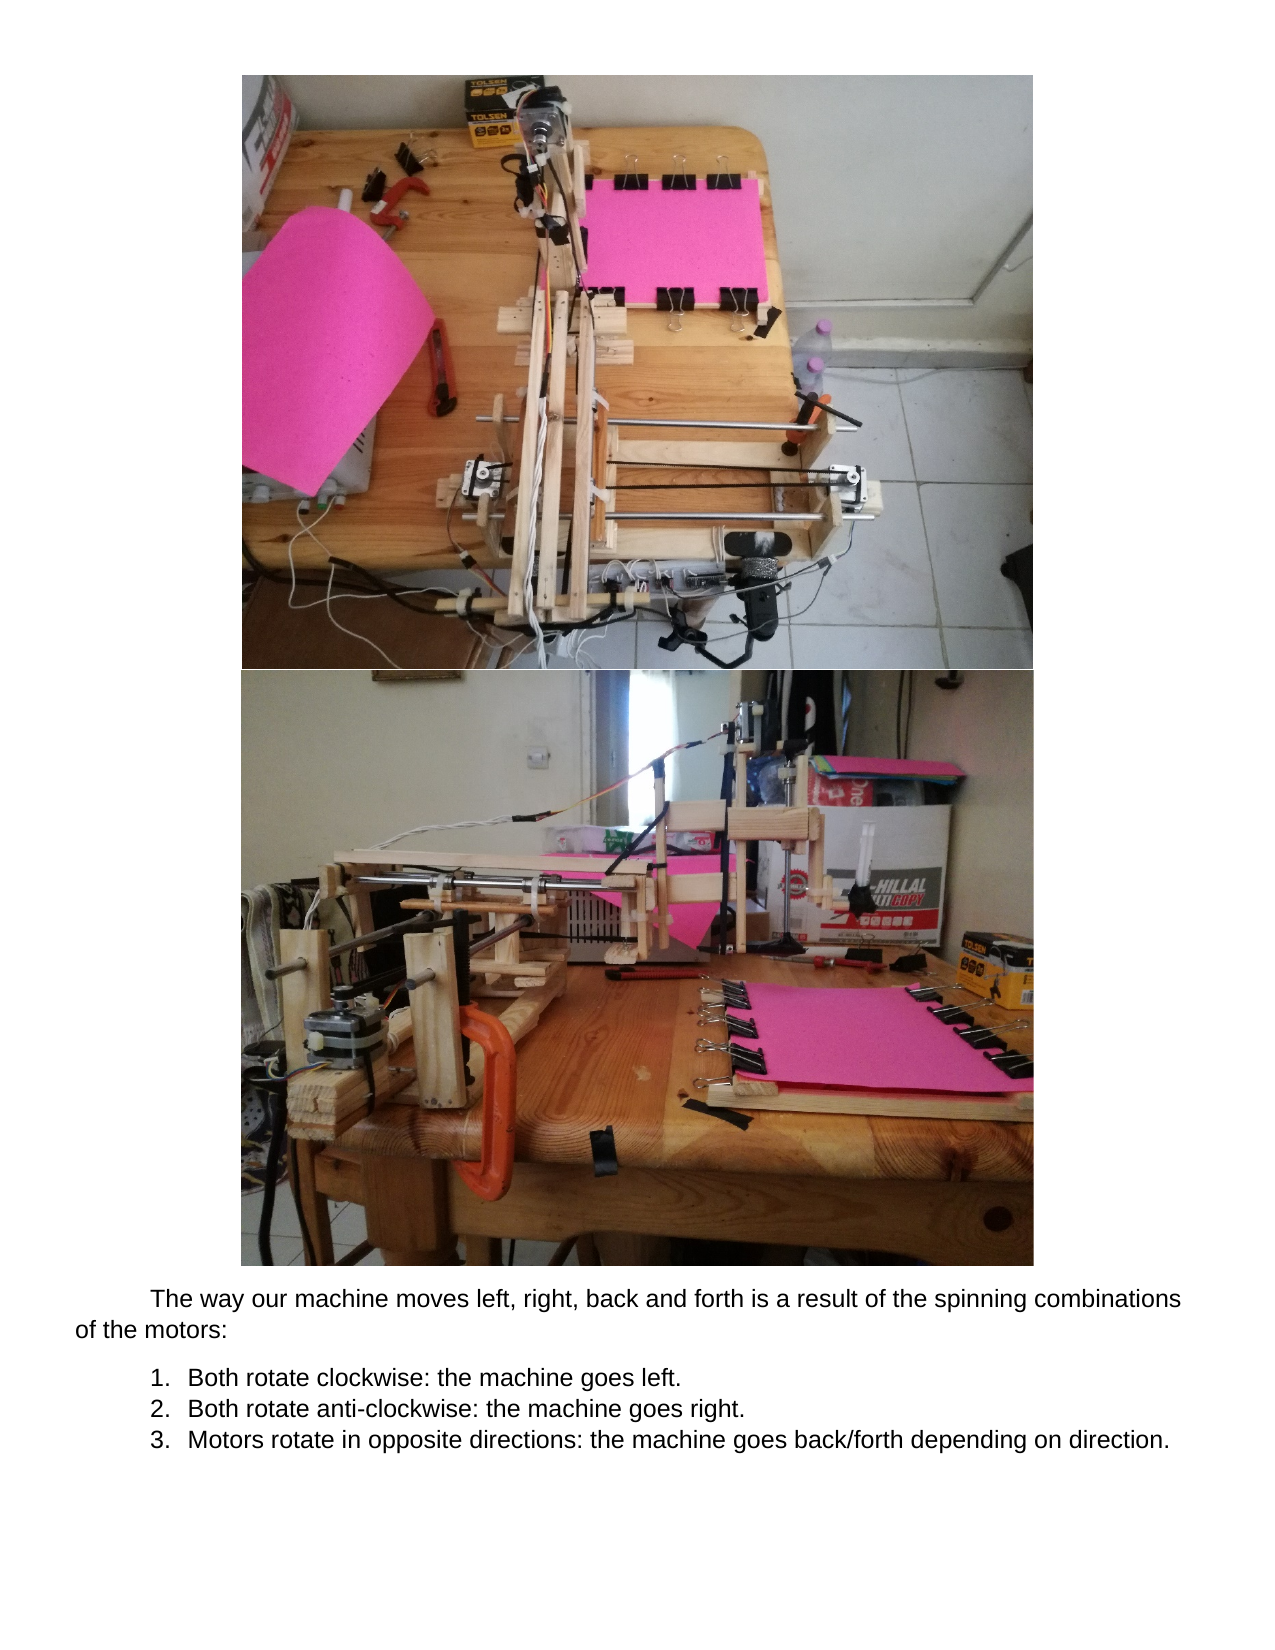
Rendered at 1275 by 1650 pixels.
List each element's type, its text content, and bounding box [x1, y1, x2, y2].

list Motors rotate in opposite directions: the machine goes back/forth depending on direction. [150, 1425, 1200, 1453]
picture [242, 75, 1033, 669]
list Both rotate anti-clockwise: the machine goes right. [150, 1394, 1200, 1422]
text The way our machine moves left, right, back and forth is a result of the spinning combinations of the motors: [75, 1284, 1200, 1344]
list Both rotate clockwise: the machine goes left. [150, 1363, 1200, 1391]
picture [241, 670, 1034, 1266]
